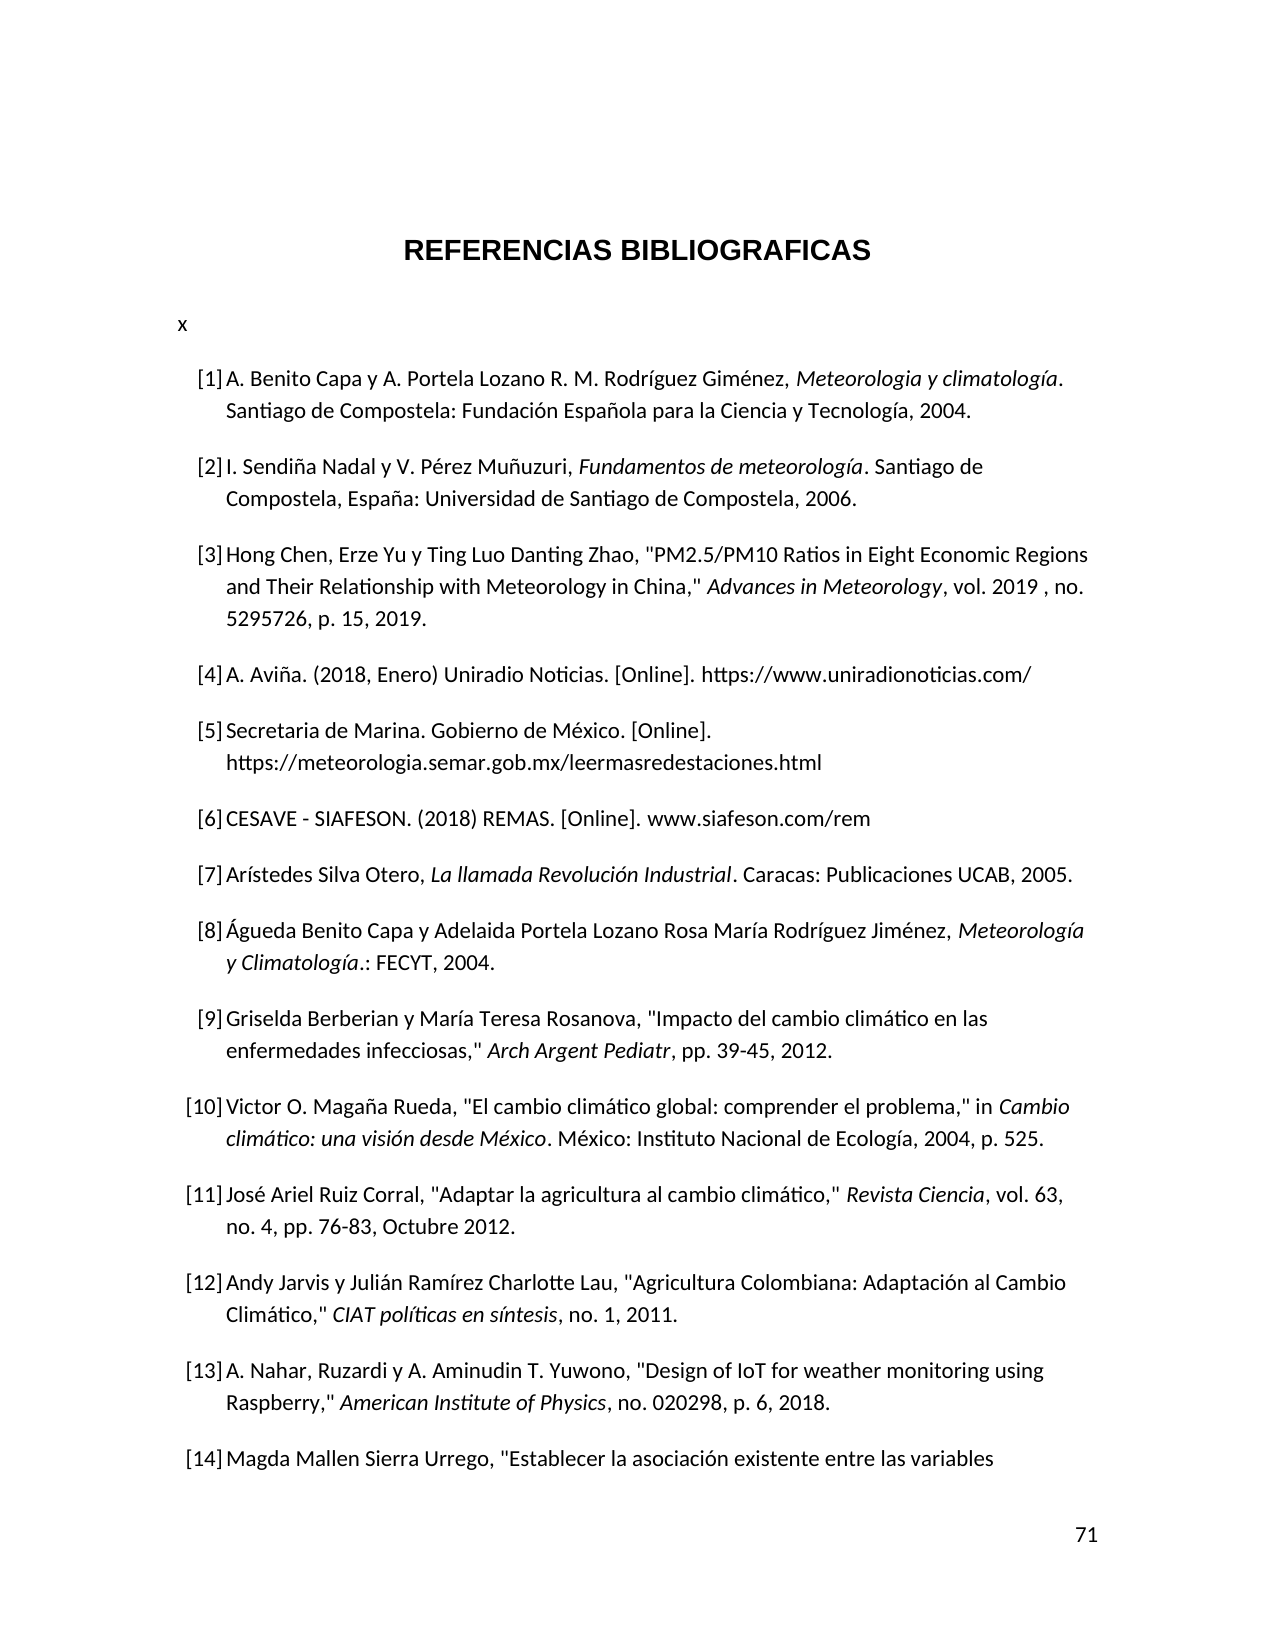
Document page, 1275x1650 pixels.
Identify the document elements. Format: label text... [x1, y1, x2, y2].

table_header [1] [176, 363, 224, 451]
table_cell [7] [176, 859, 224, 914]
table_cell [2] [176, 451, 224, 539]
table_cell Andy Jarvis y Julián Ramírez Charlotte Lau, "Agricultura Colombiana: Adaptación al Cambio Climático," CIAT políticas en síntesis, no. 1, 2011. [224, 1266, 1096, 1354]
table_cell Victor O. Magaña Rueda, "El cambio climático global: comprender el problema," in Cambio climático: una visión desde México. México: Instituto Nacional de Ecología, 2004, p. 525. [224, 1090, 1096, 1178]
table_cell CESAVE - SIAFESON. (2018) REMAS. [Online]. www.siafeson.com/rem [224, 803, 1096, 858]
table_cell Hong Chen, Erze Yu y Ting Luo Danting Zhao, "PM2.5/PM10 Ratios in Eight Economic Regions and Their Relationship with Meteorology in China," Advances in Meteorology, vol. 2019 , no. 5295726, p. 15, 2019. [224, 539, 1096, 659]
table_cell [13] [176, 1355, 224, 1442]
table_cell [12] [176, 1266, 224, 1354]
table_cell [11] [176, 1179, 224, 1266]
table_cell Arístedes Silva Otero, La llamada Revolución Industrial. Caracas: Publicaciones UCAB, 2005. [224, 859, 1096, 914]
table_cell A. Aviña. (2018, Enero) Uniradio Noticias. [Online]. https://www.uniradionoticias.com/ [224, 659, 1096, 715]
table_cell [10] [176, 1090, 224, 1178]
table_cell [6] [176, 803, 224, 858]
table_cell Secretaria de Marina. Gobierno de México. [Online]. https://meteorologia.semar.gob.mx/leermasredestaciones.html [224, 715, 1096, 803]
table_header A. Benito Capa y A. Portela Lozano R. M. Rodríguez Giménez, Meteorologia y climatología. Santiago de Compostela: Fundación Española para la Ciencia y Tecnología, 2004. [224, 363, 1096, 451]
table_cell [9] [176, 1003, 224, 1090]
table_cell Águeda Benito Capa y Adelaida Portela Lozano Rosa María Rodríguez Jiménez, Meteorología y Climatología.: FECYT, 2004. [224, 914, 1096, 1002]
table_cell [8] [176, 914, 224, 1002]
table_cell [5] [176, 715, 224, 803]
table_cell A. Nahar, Ruzardi y A. Aminudin T. Yuwono, "Design of IoT for weather monitoring using Raspberry," American Institute of Physics, no. 020298, p. 6, 2018. [224, 1355, 1096, 1442]
table_cell [4] [176, 659, 224, 715]
text x [177, 309, 1098, 338]
table_cell José Ariel Ruiz Corral, "Adaptar la agricultura al cambio climático," Revista Ciencia, vol. 63, no. 4, pp. 76-83, Octubre 2012. [224, 1179, 1096, 1266]
table_cell I. Sendiña Nadal y V. Pérez Muñuzuri, Fundamentos de meteorología. Santiago de Compostela, España: Universidad de Santiago de Compostela, 2006. [224, 451, 1096, 539]
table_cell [224, 1443, 1096, 1498]
subtitle REFERENCIAS BIBLIOGRAFICAS [177, 232, 1098, 304]
table_cell Griselda Berberian y María Teresa Rosanova, "Impacto del cambio climático en las enfermedades infecciosas," Arch Argent Pediatr, pp. 39-45, 2012. [224, 1003, 1096, 1090]
table_cell [14] [176, 1443, 224, 1498]
table_cell [3] [176, 539, 224, 659]
